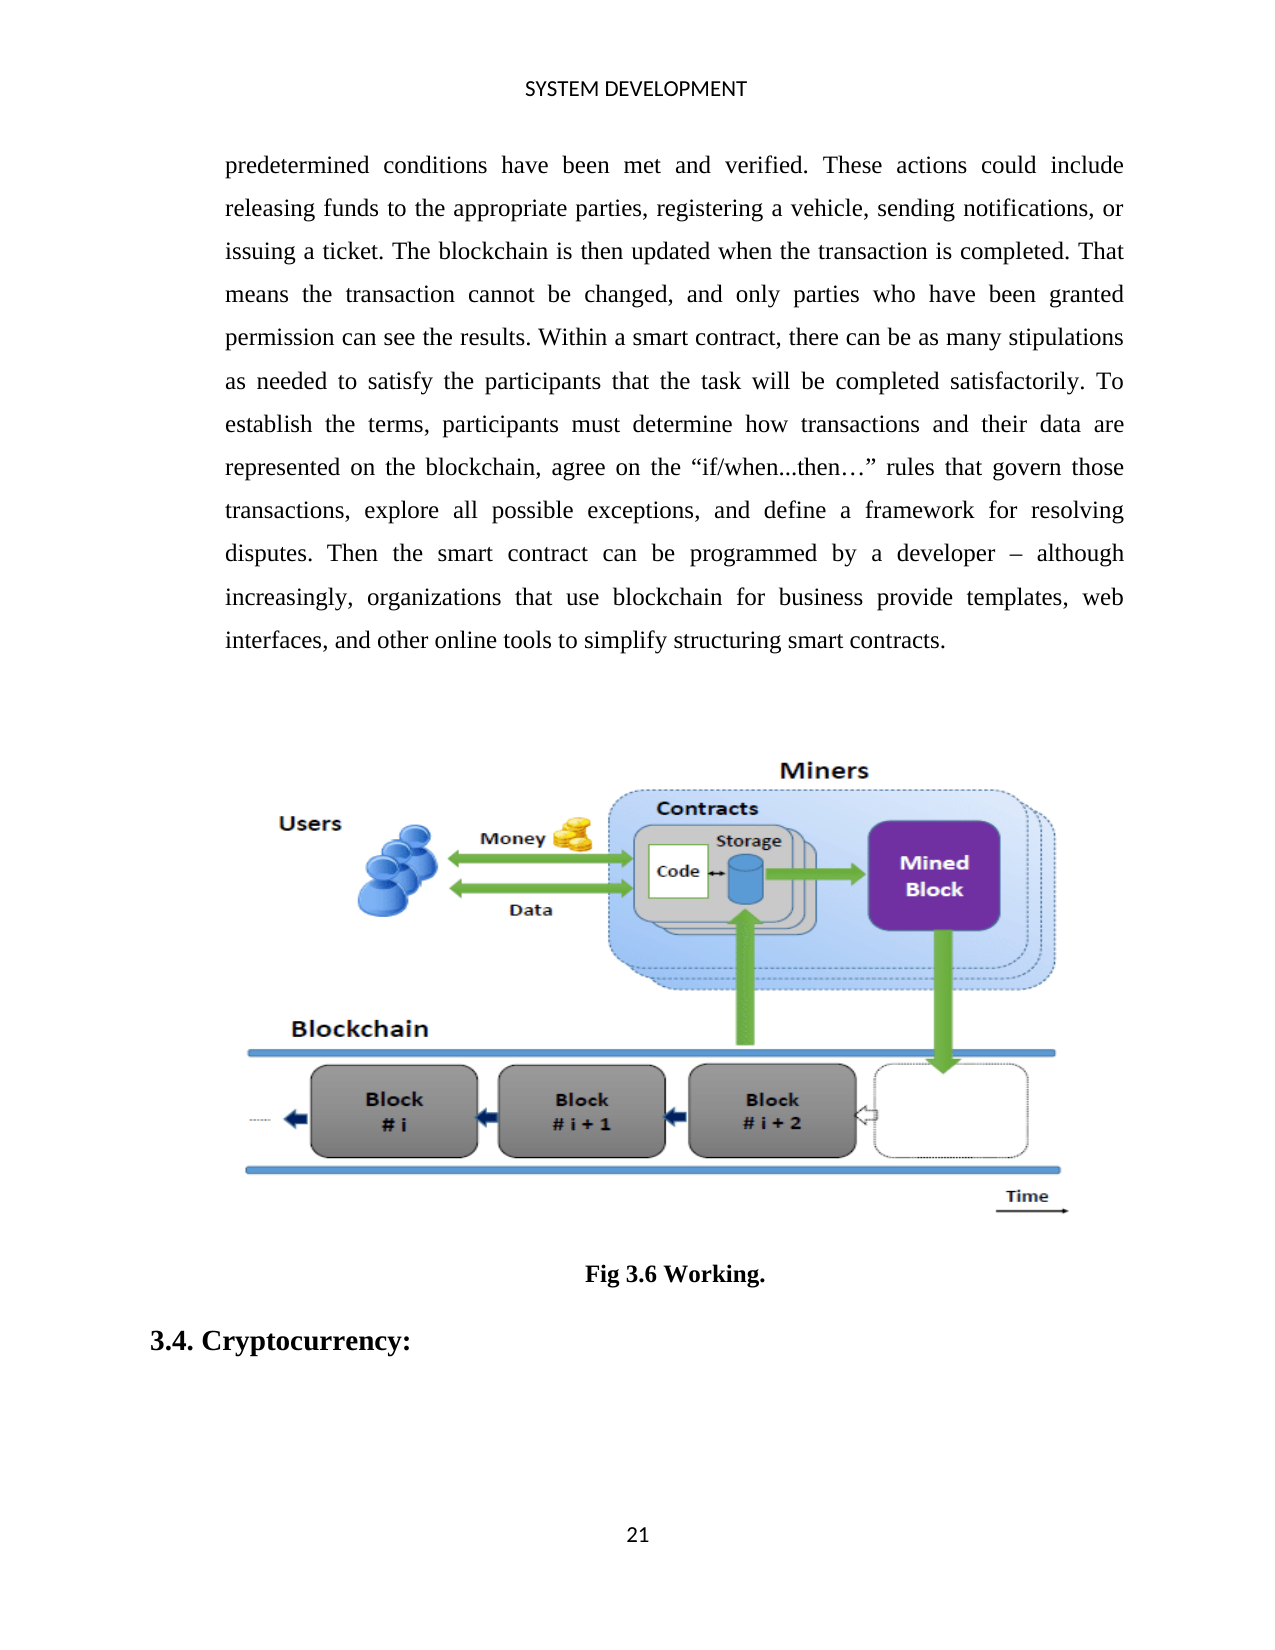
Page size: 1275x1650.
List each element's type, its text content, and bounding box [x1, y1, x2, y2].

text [225, 150, 1125, 654]
text 3.4. Cryptocurrency: [150, 1323, 1125, 1356]
text Fig 3.6 Working. [225, 1259, 1125, 1288]
picture [225, 752, 1094, 1225]
